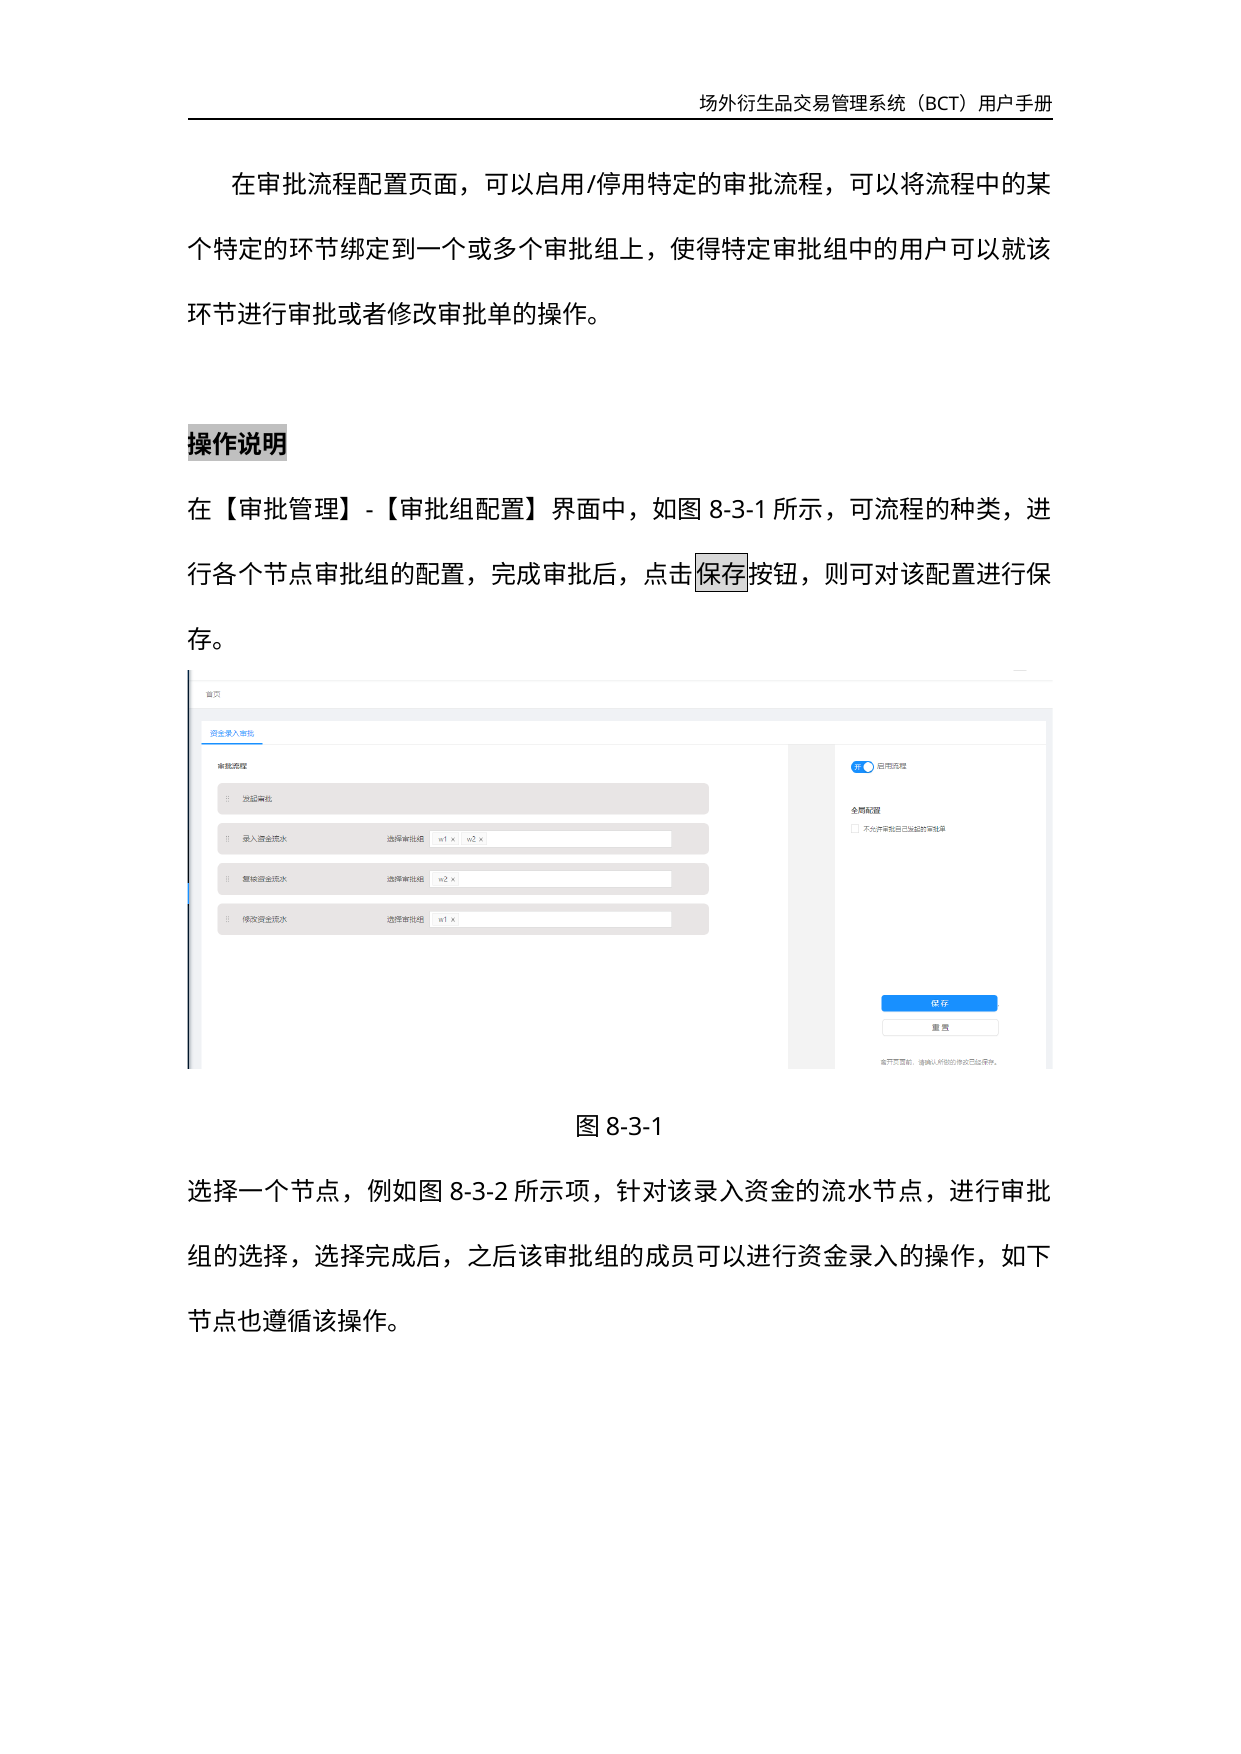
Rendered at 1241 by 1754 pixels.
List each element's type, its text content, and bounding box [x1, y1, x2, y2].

text 选择一个节点，例如图8-3-2所示项，针对该录入资金的流水节点，进行审批组的选择，选择完成后，之后该审批组的成员可以进行资金录入的操作，如下节点也遵循该操作。 [187, 1157, 1053, 1352]
text 图8-3-1 [187, 1092, 1053, 1157]
text 在审批流程配置页面，可以启用/停用特定的审批流程，可以将流程中的某个特定的环节绑定到一个或多个审批组上，使得特定审批组中的用户可以就该环节进行审批或者修改审批单的操作。 [187, 150, 1053, 345]
text 在【审批管理】-【审批组配置】界面中，如图8-3-1所示，可流程的种类，进行各个节点审批组的配置，完成审批后，点击保存按钮，则可对该配置进行保存。 [187, 475, 1053, 670]
text 操作说明 [187, 410, 1053, 475]
picture [187, 670, 1053, 1069]
